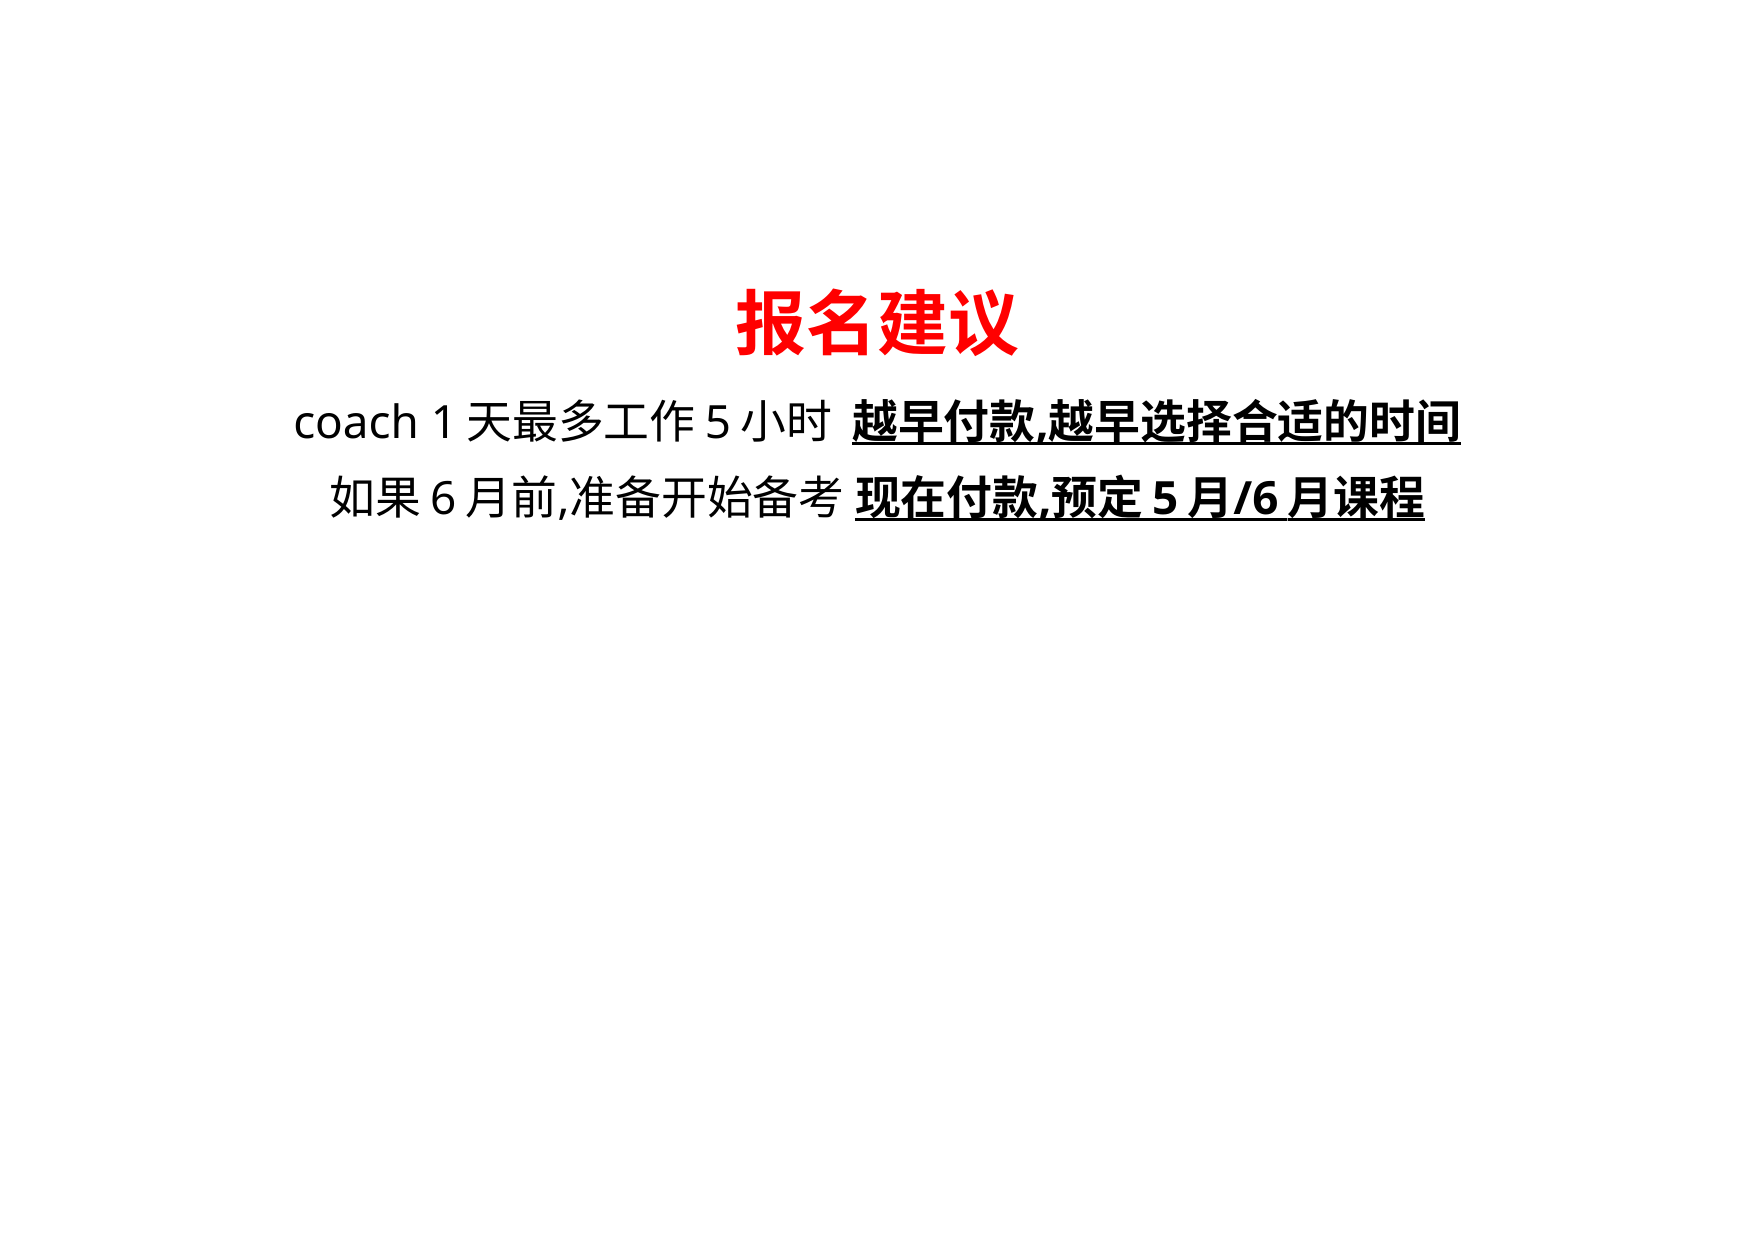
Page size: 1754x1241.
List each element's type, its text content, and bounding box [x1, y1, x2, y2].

text 如果6月前,准备开始备考 现在付款,预定5月/6月课程 [15, 462, 1739, 528]
text coach 1天最多工作5小时 越早付款,越早选择合适的时间 [15, 385, 1739, 452]
text 报名建议 [15, 267, 1739, 370]
